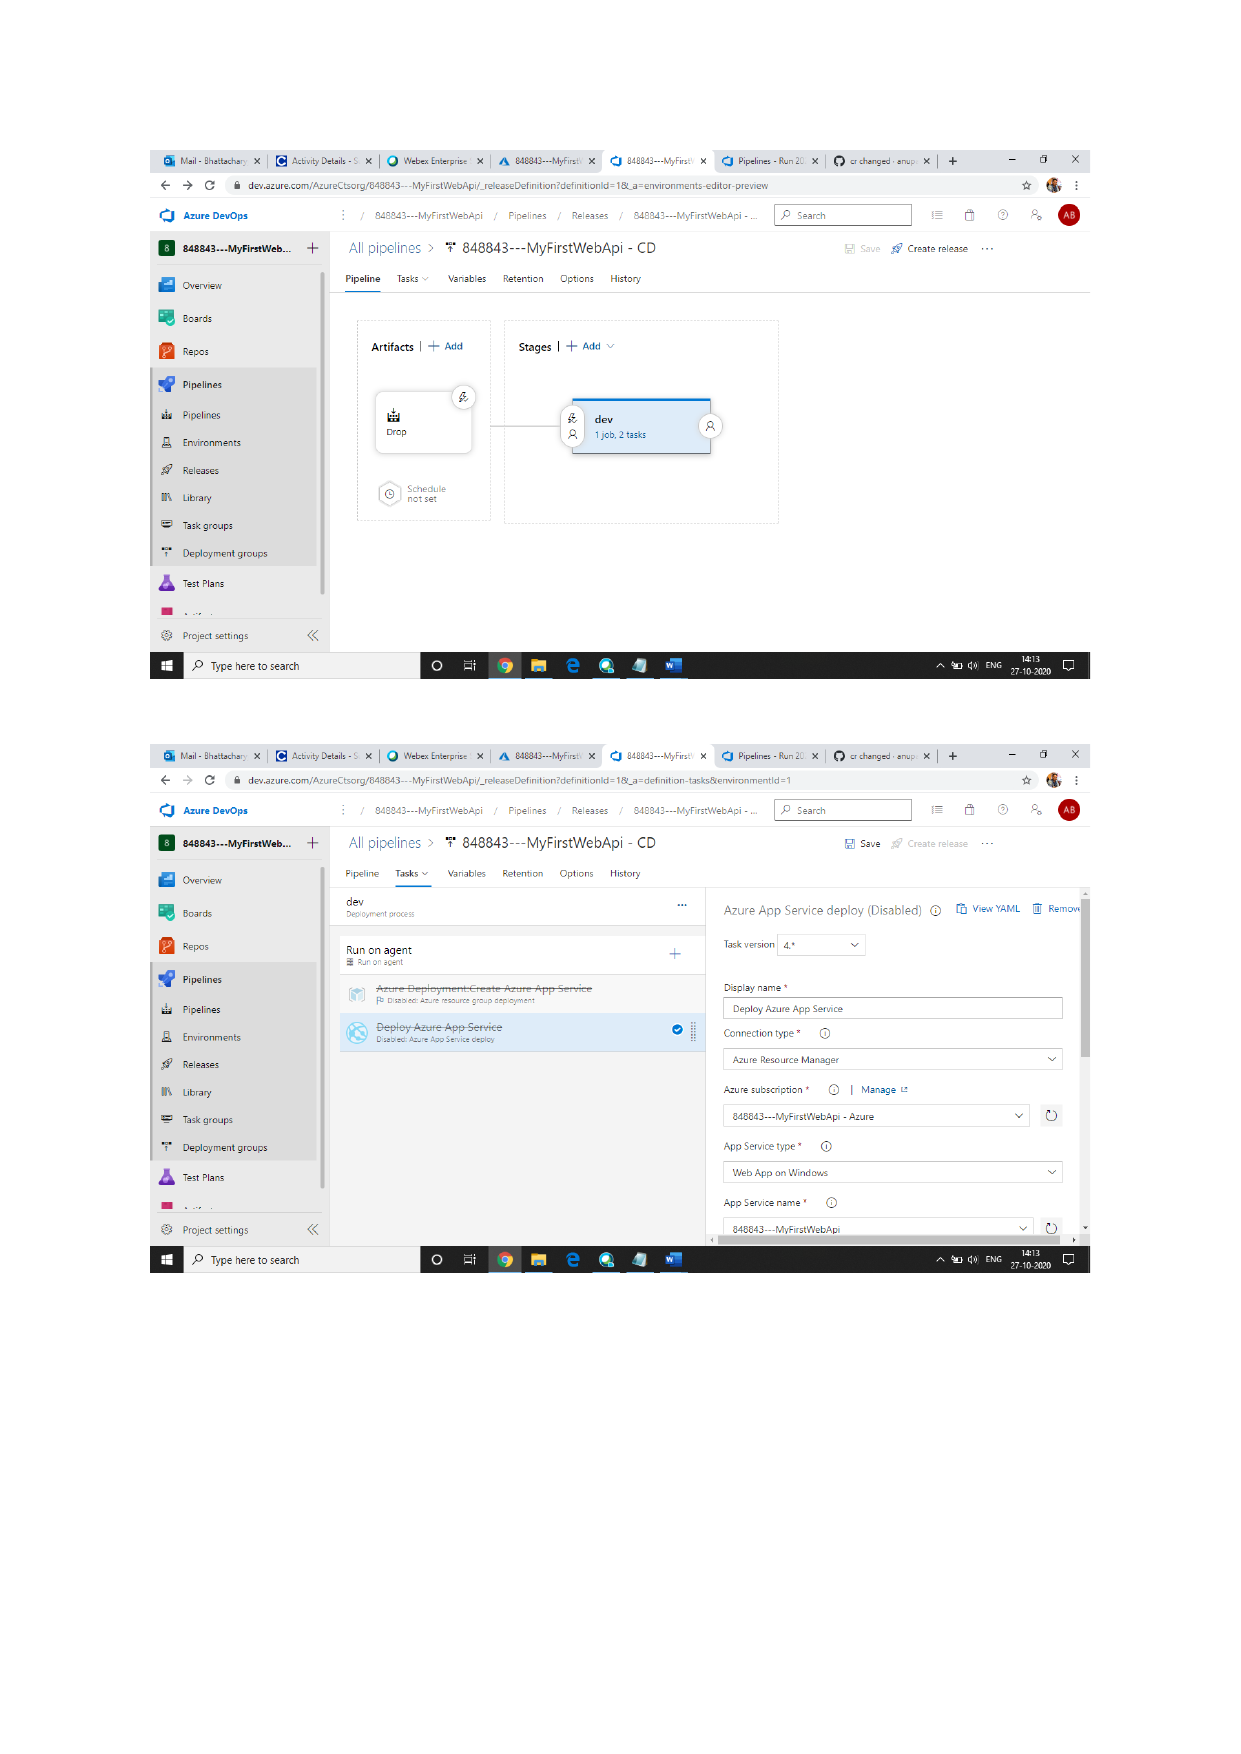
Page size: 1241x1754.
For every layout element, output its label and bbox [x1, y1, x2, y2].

picture [150, 744, 1091, 1273]
picture [150, 150, 1091, 679]
